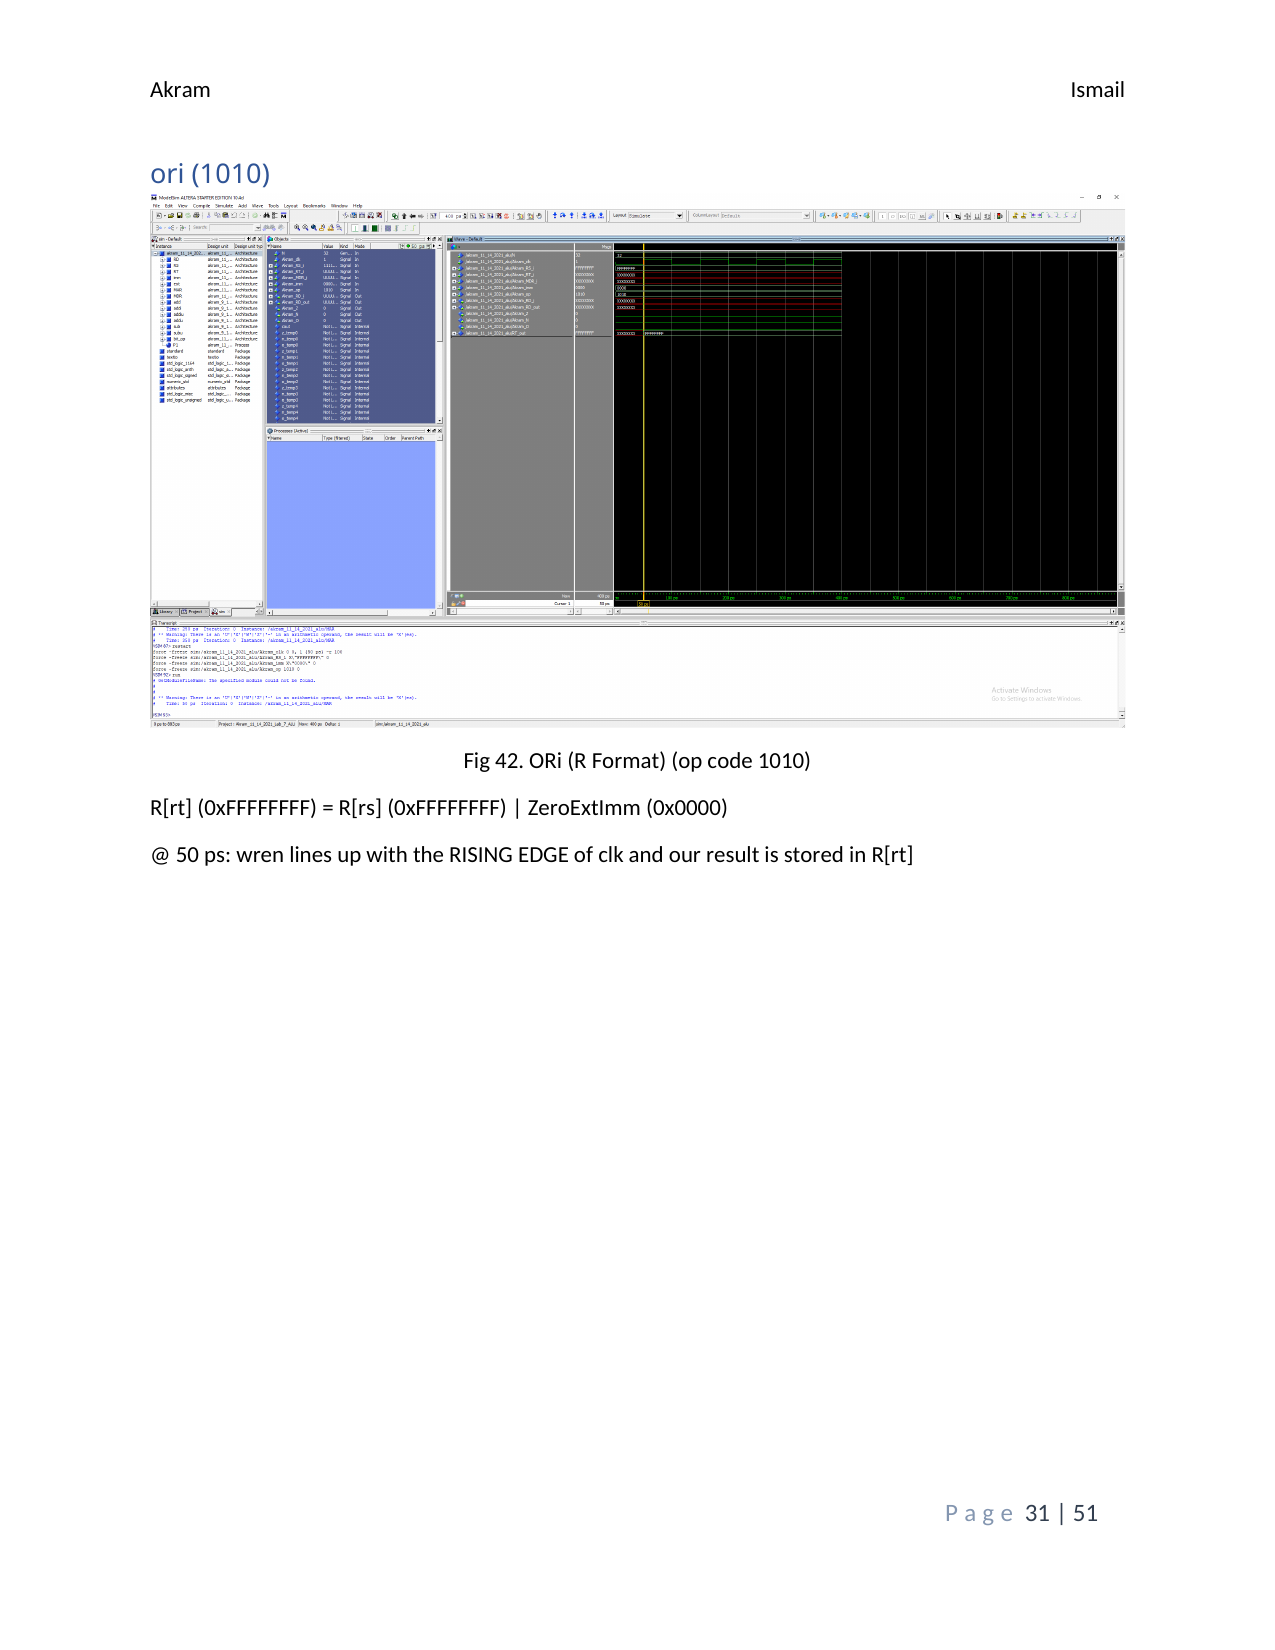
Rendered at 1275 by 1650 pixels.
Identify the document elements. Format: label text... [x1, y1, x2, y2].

text Fig 42. ORi (R Format) (op code 1010) [150, 746, 1125, 774]
picture [150, 193, 1125, 728]
text R[rt] (0xFFFFFFFF) = R[rs] (0xFFFFFFFF) | ZeroExtImm (0x0000) [150, 793, 1125, 821]
subtitle ori (1010) [150, 154, 1125, 191]
text @ 50 ps: wren lines up with the RISING EDGE of clk and our result is stored in R[rt] [150, 840, 1125, 868]
